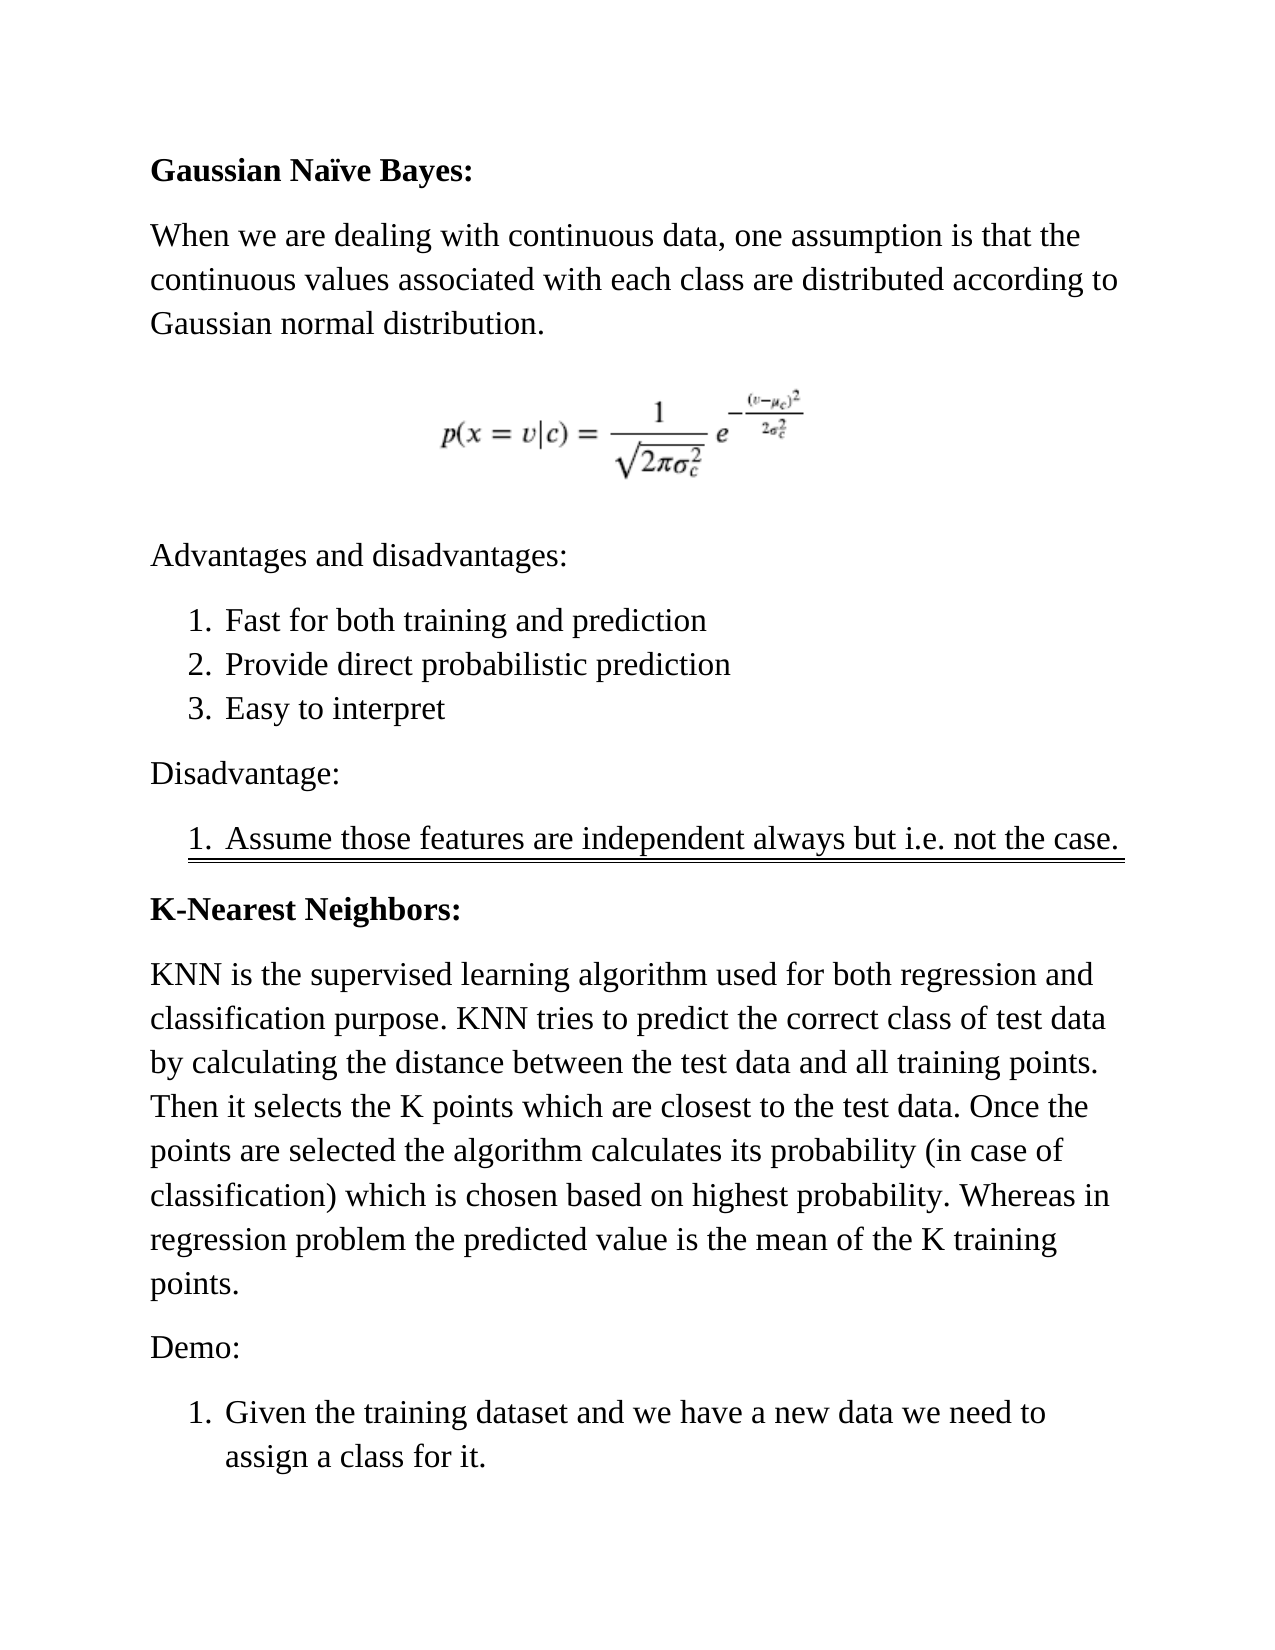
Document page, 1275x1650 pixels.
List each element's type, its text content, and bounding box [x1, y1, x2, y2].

list Easy to interpret [187, 688, 1125, 726]
text Disadvantage: [150, 753, 1125, 791]
text K-Nearest Neighbors: [150, 889, 1125, 928]
text Demo: [150, 1328, 1125, 1366]
list Fast for both training and prediction [187, 600, 1125, 638]
text When we are dealing with continuous data, one assumption is that the continuous values associated with each class are distributed according to Gaussian normal distribution. [150, 215, 1125, 341]
text KNN is the supervised learning algorithm used for both regression and classification purpose. KNN tries to predict the correct class of test data by calculating the distance between the test data and all training points. Then it selects the K points which are closest to the test data. Once the points are selected the algorithm calculates its probability (in case of classification) which is chosen based on highest probability. Whereas in regression problem the predicted value is the mean of the K training points. [150, 954, 1125, 1301]
picture [421, 367, 854, 510]
list Provide direct probabilistic prediction [187, 644, 1125, 682]
text Gaussian Naïve Bayes: [150, 150, 1125, 188]
list Assume those features are independent always but i.e. not the case. [187, 818, 1125, 863]
list Given the training dataset and we have a new data we need to assign a class for it. [187, 1393, 1125, 1475]
text Advantages and disadvantages: [150, 535, 1125, 573]
